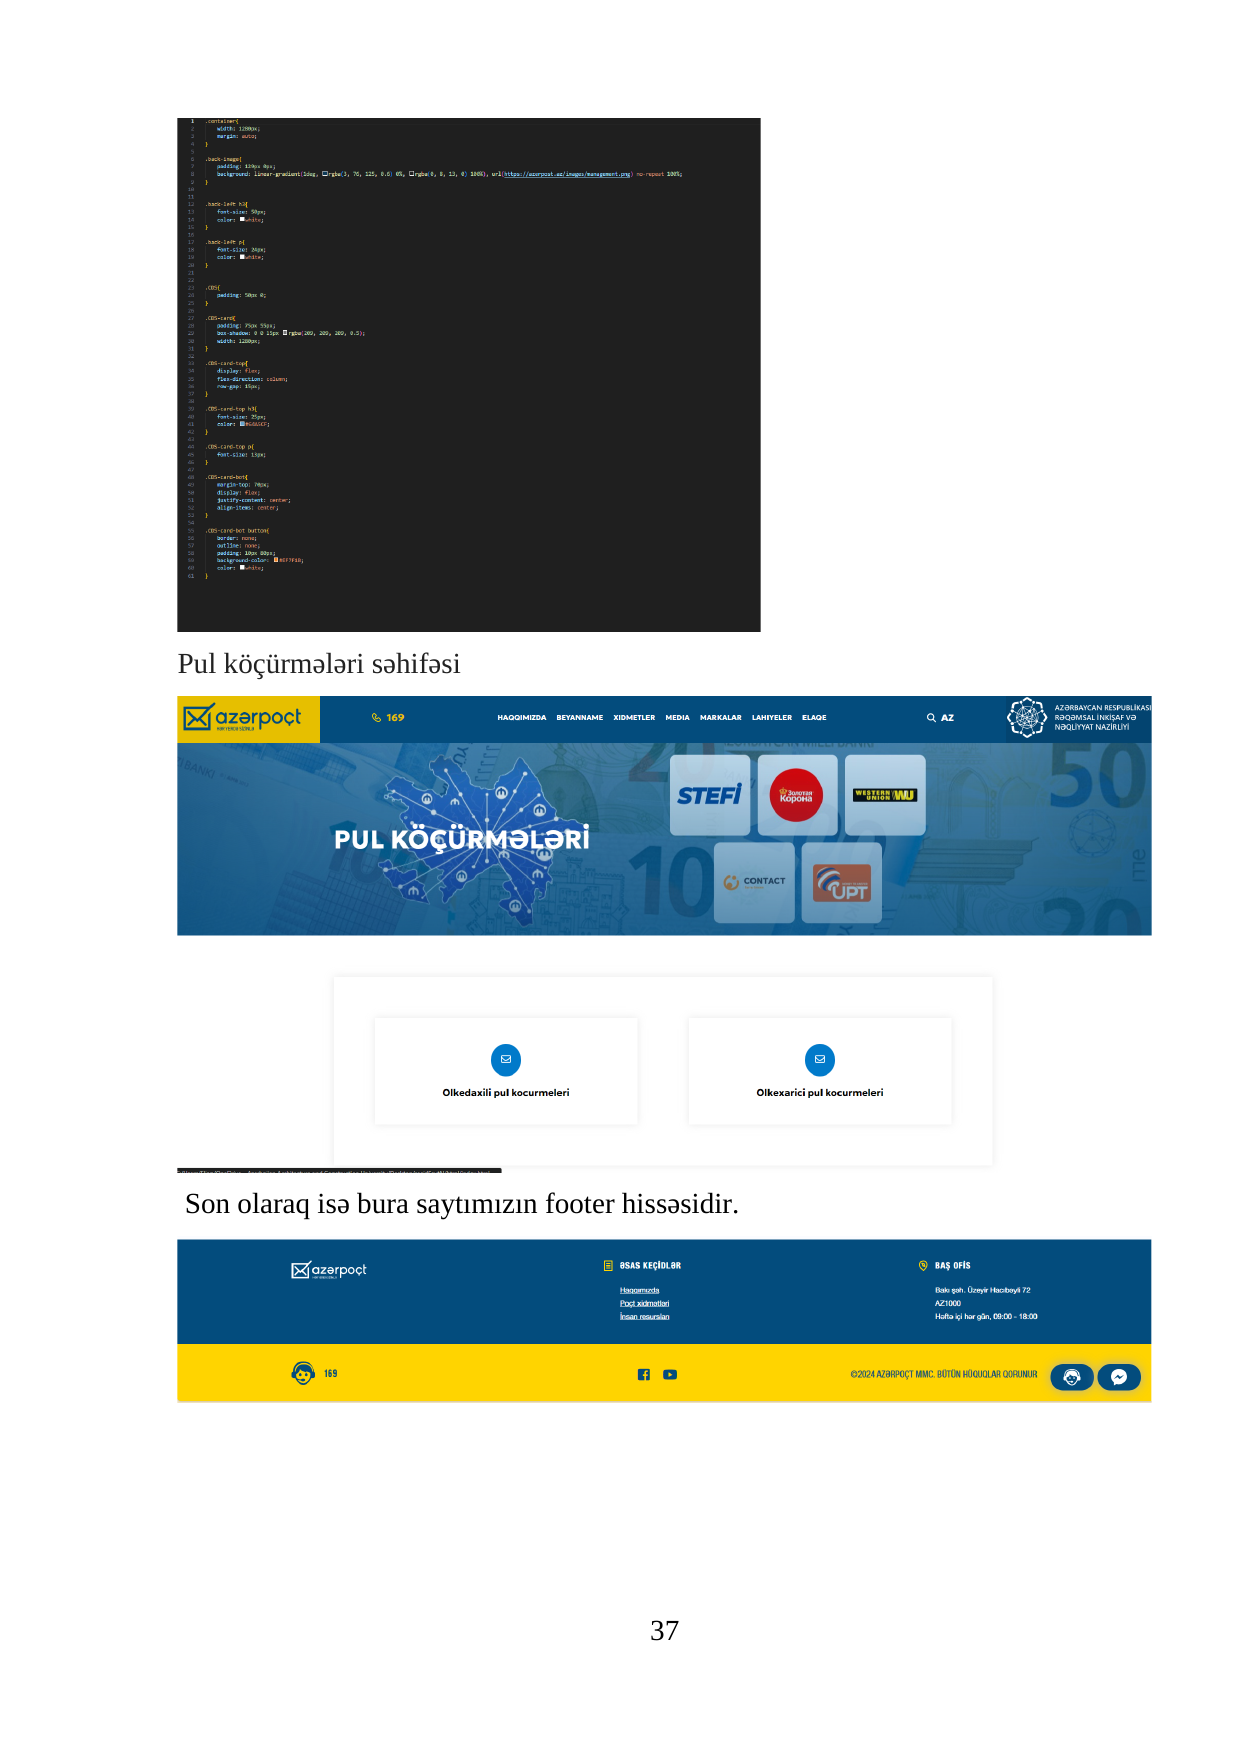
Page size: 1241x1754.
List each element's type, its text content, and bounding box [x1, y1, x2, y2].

text Son olaraq isə bura saytımızın footer hissəsidir. [177, 1186, 1152, 1220]
picture [177, 118, 761, 632]
picture [177, 1236, 1152, 1403]
picture [177, 696, 1152, 1173]
text Pul köçürmələri səhifəsi [177, 646, 1152, 679]
